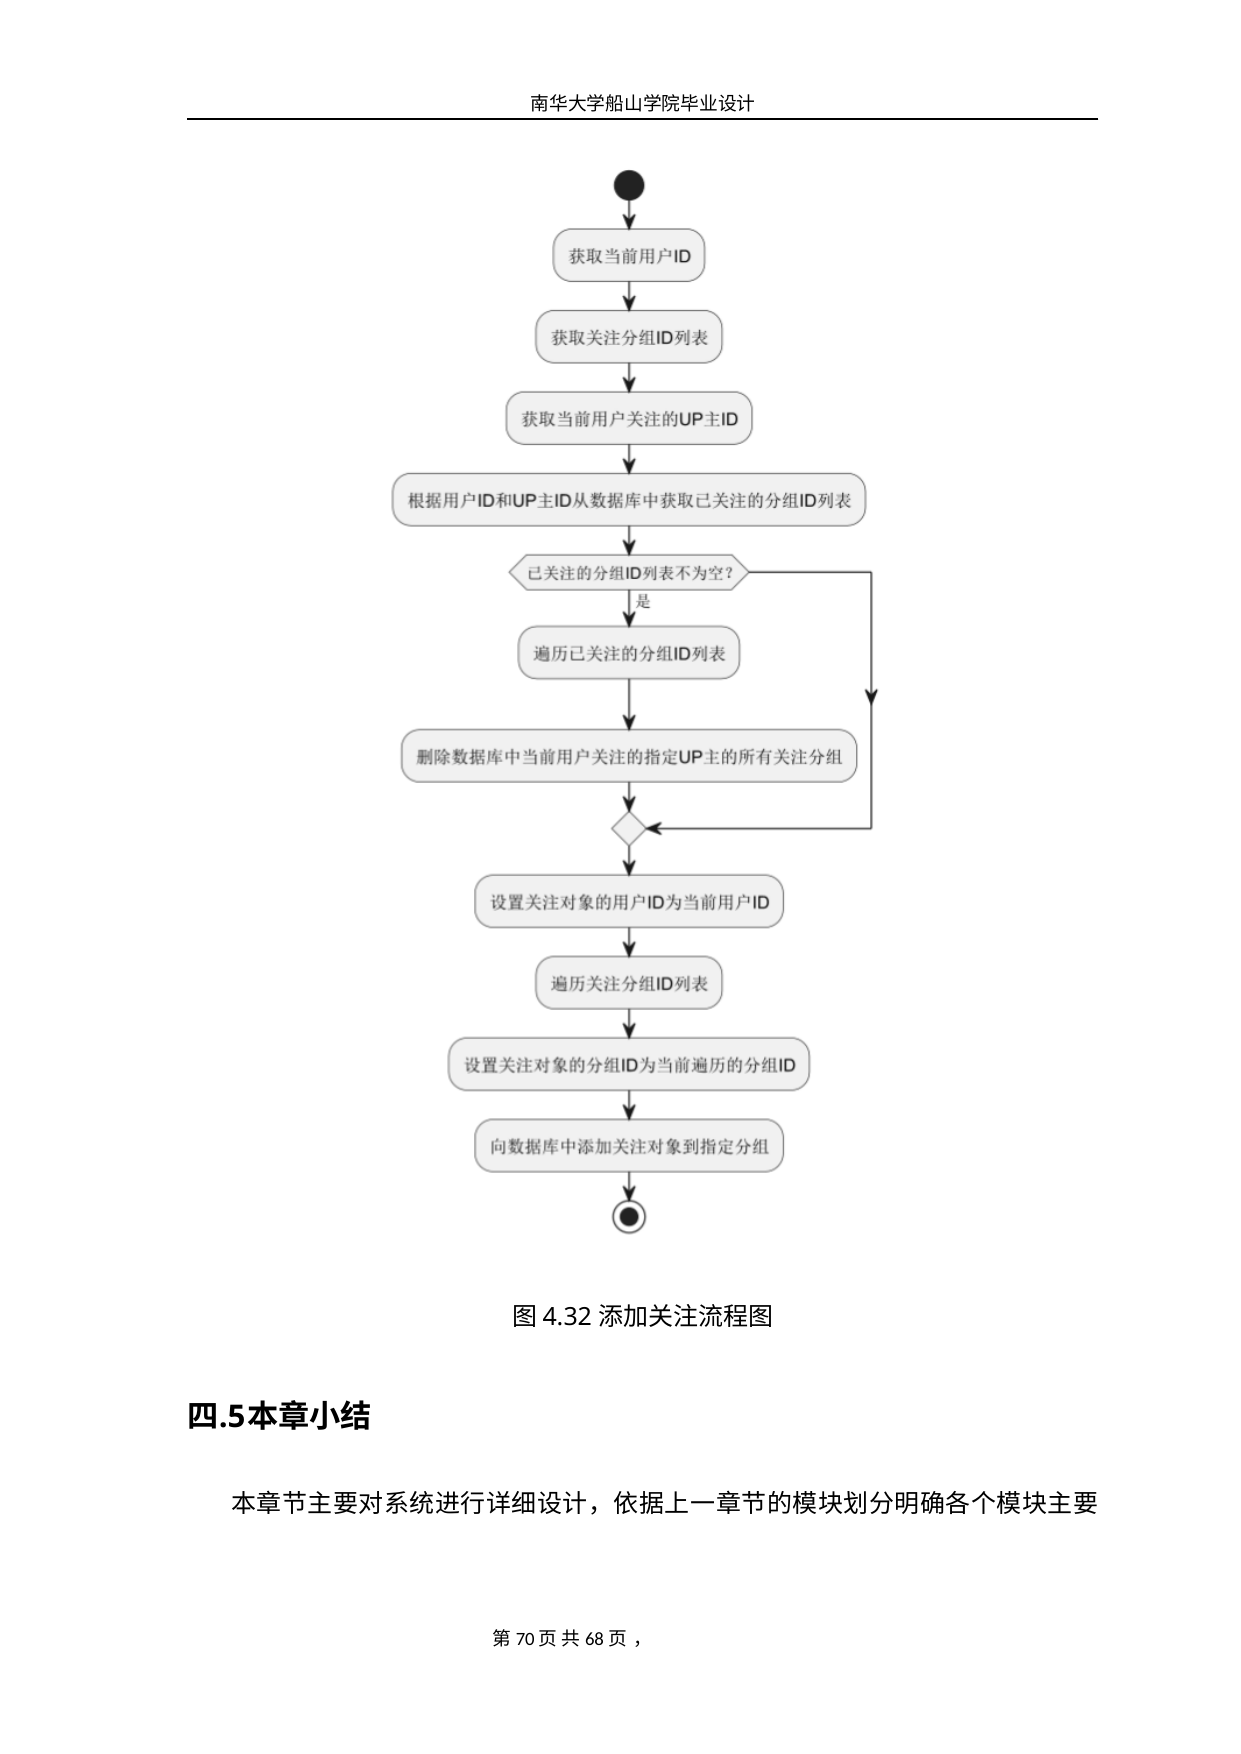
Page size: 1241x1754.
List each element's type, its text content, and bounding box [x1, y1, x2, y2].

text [187, 1469, 1098, 1534]
picture [381, 162, 904, 1237]
text 图4.32 添加关注流程图 [187, 1282, 1098, 1347]
subtitle 本章小结 [187, 1382, 1098, 1447]
